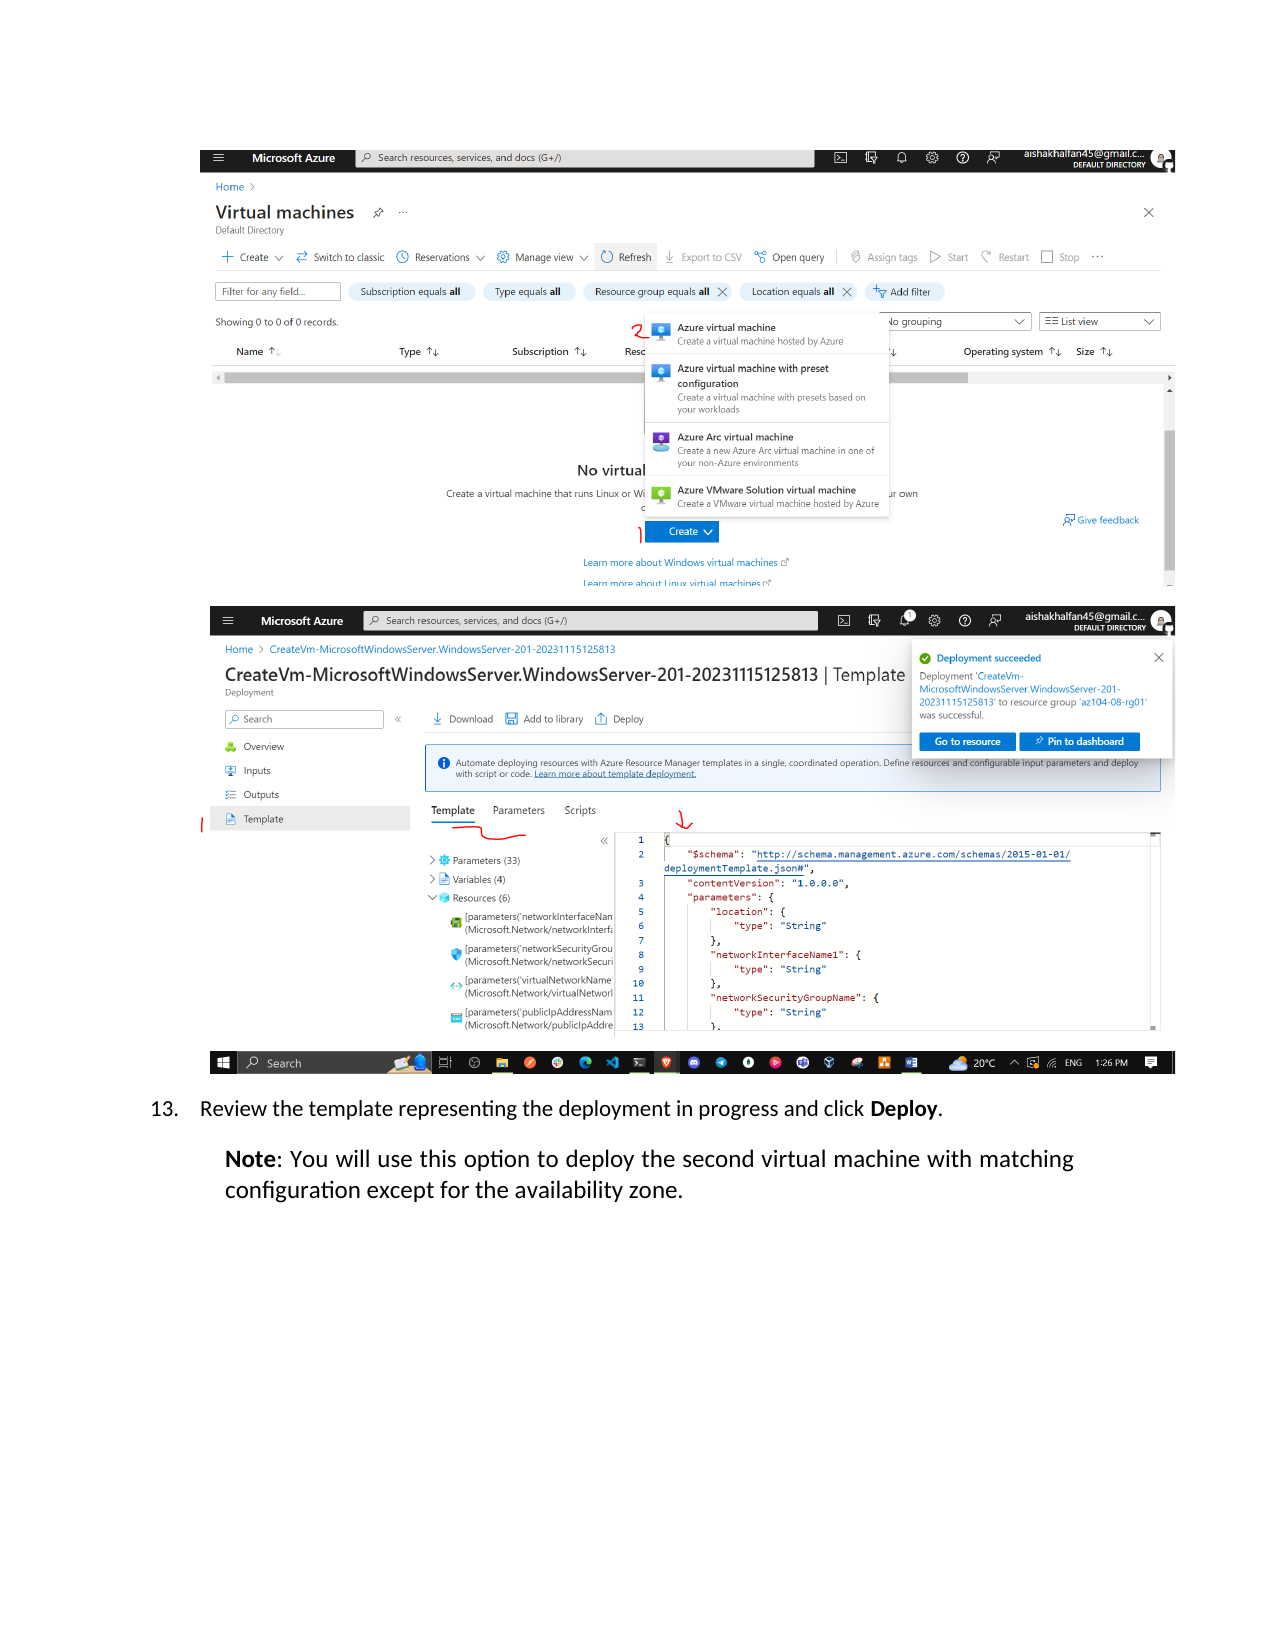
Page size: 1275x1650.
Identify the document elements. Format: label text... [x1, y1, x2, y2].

picture [200, 606, 1175, 1074]
list Review the template representing the deployment in progress and click Deploy. [150, 1094, 1125, 1122]
picture [200, 150, 1175, 586]
list Note: You will use this option to deploy the second virtual machine with matching configuration except for the availability zone. [175, 1143, 1075, 1204]
